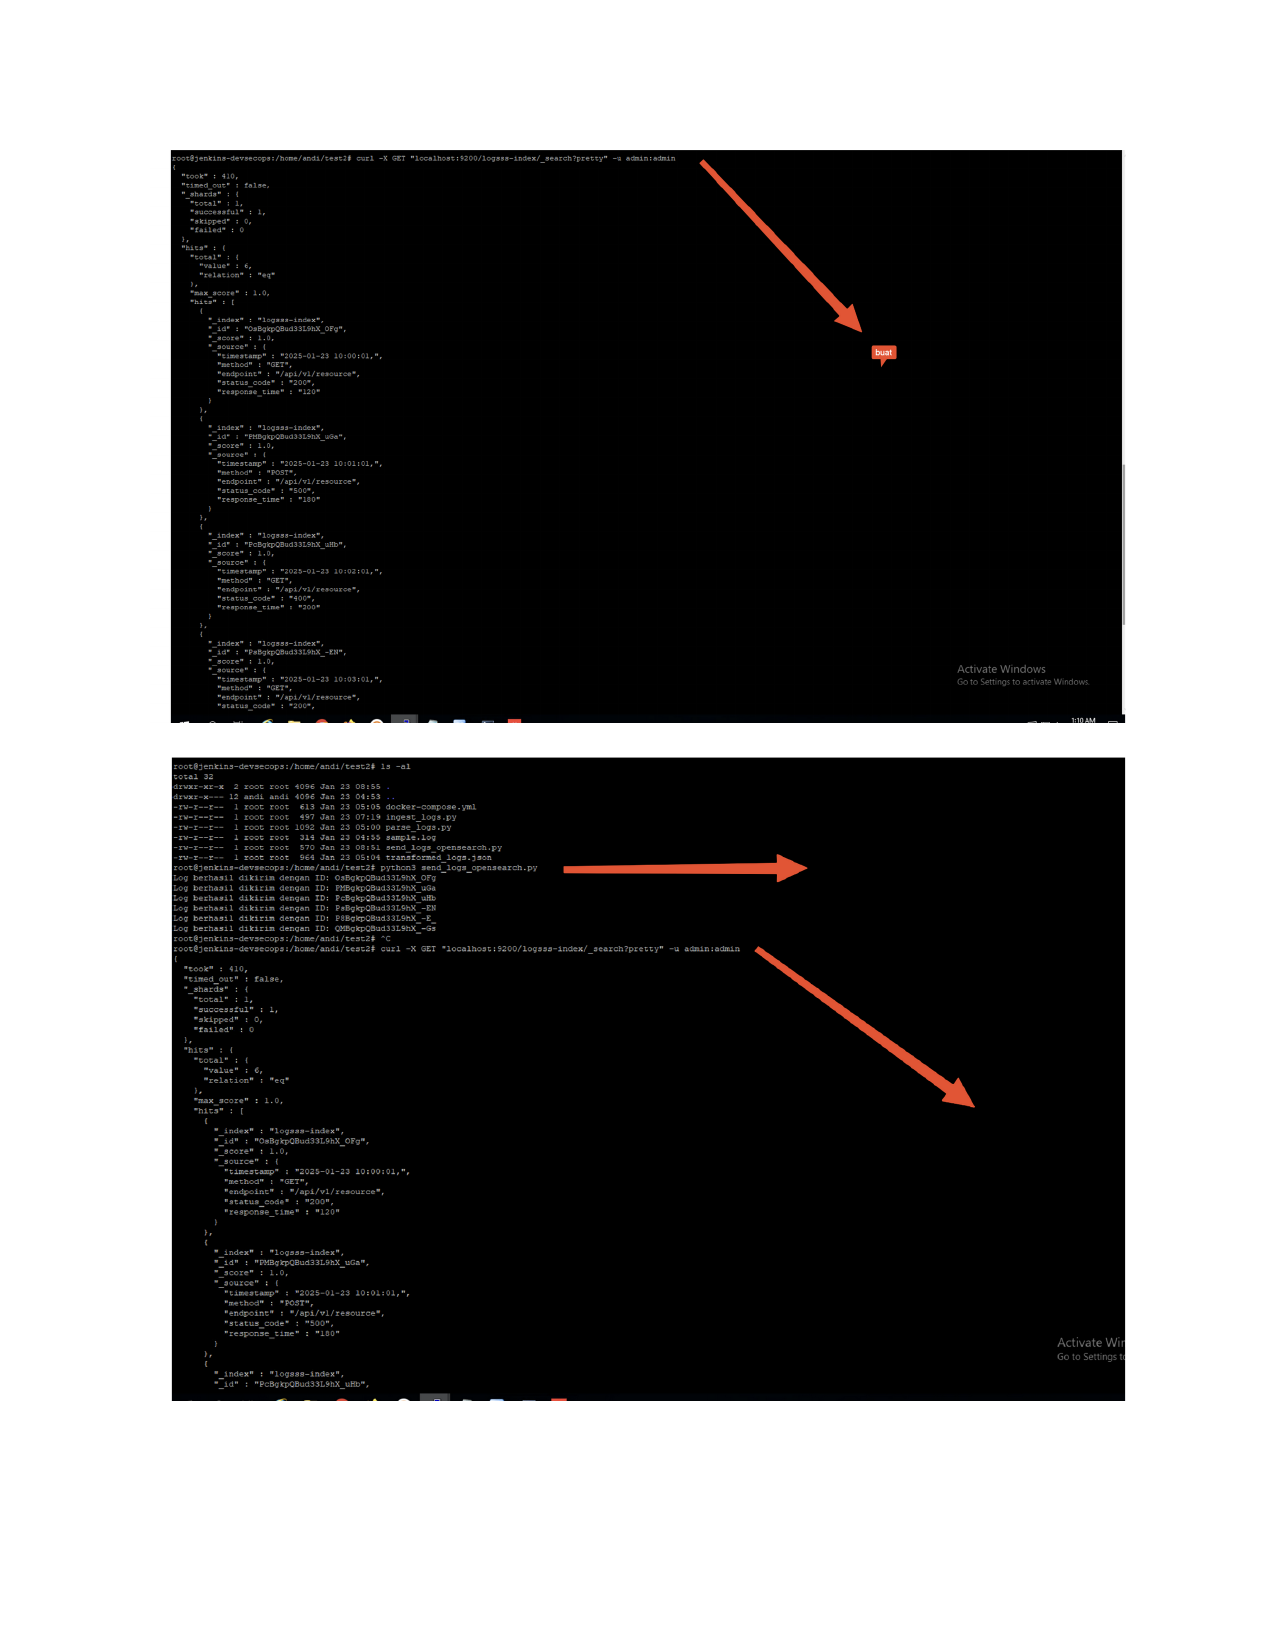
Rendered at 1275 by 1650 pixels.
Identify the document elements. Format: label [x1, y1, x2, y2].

picture [150, 757, 1125, 1401]
picture [150, 150, 1125, 723]
